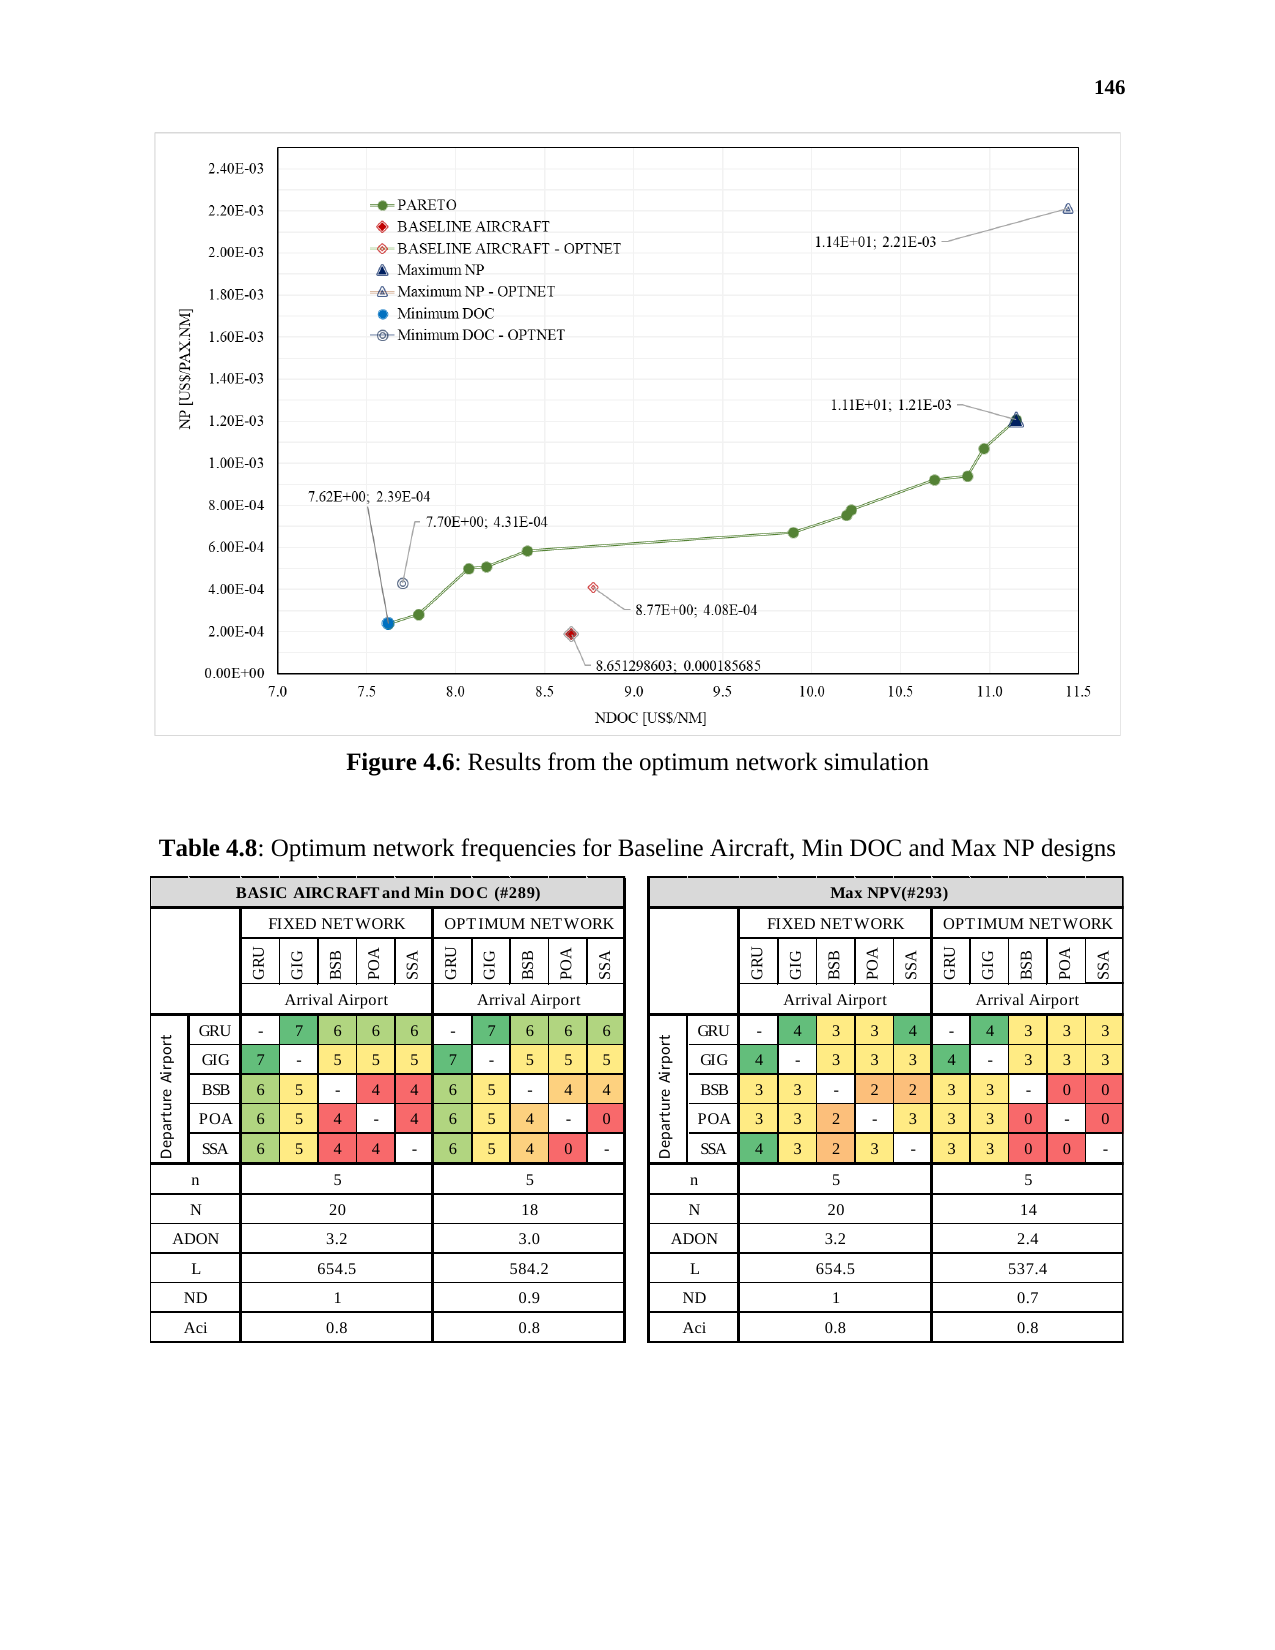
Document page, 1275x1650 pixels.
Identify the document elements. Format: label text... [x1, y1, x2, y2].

text Table 4.8: Optimum network frequencies for Baseline Aircraft, Min DOC and Max NP designs [150, 833, 1125, 862]
text Figure 4.6: Results from the optimum network simulation [150, 747, 1125, 776]
picture [154, 132, 1121, 736]
